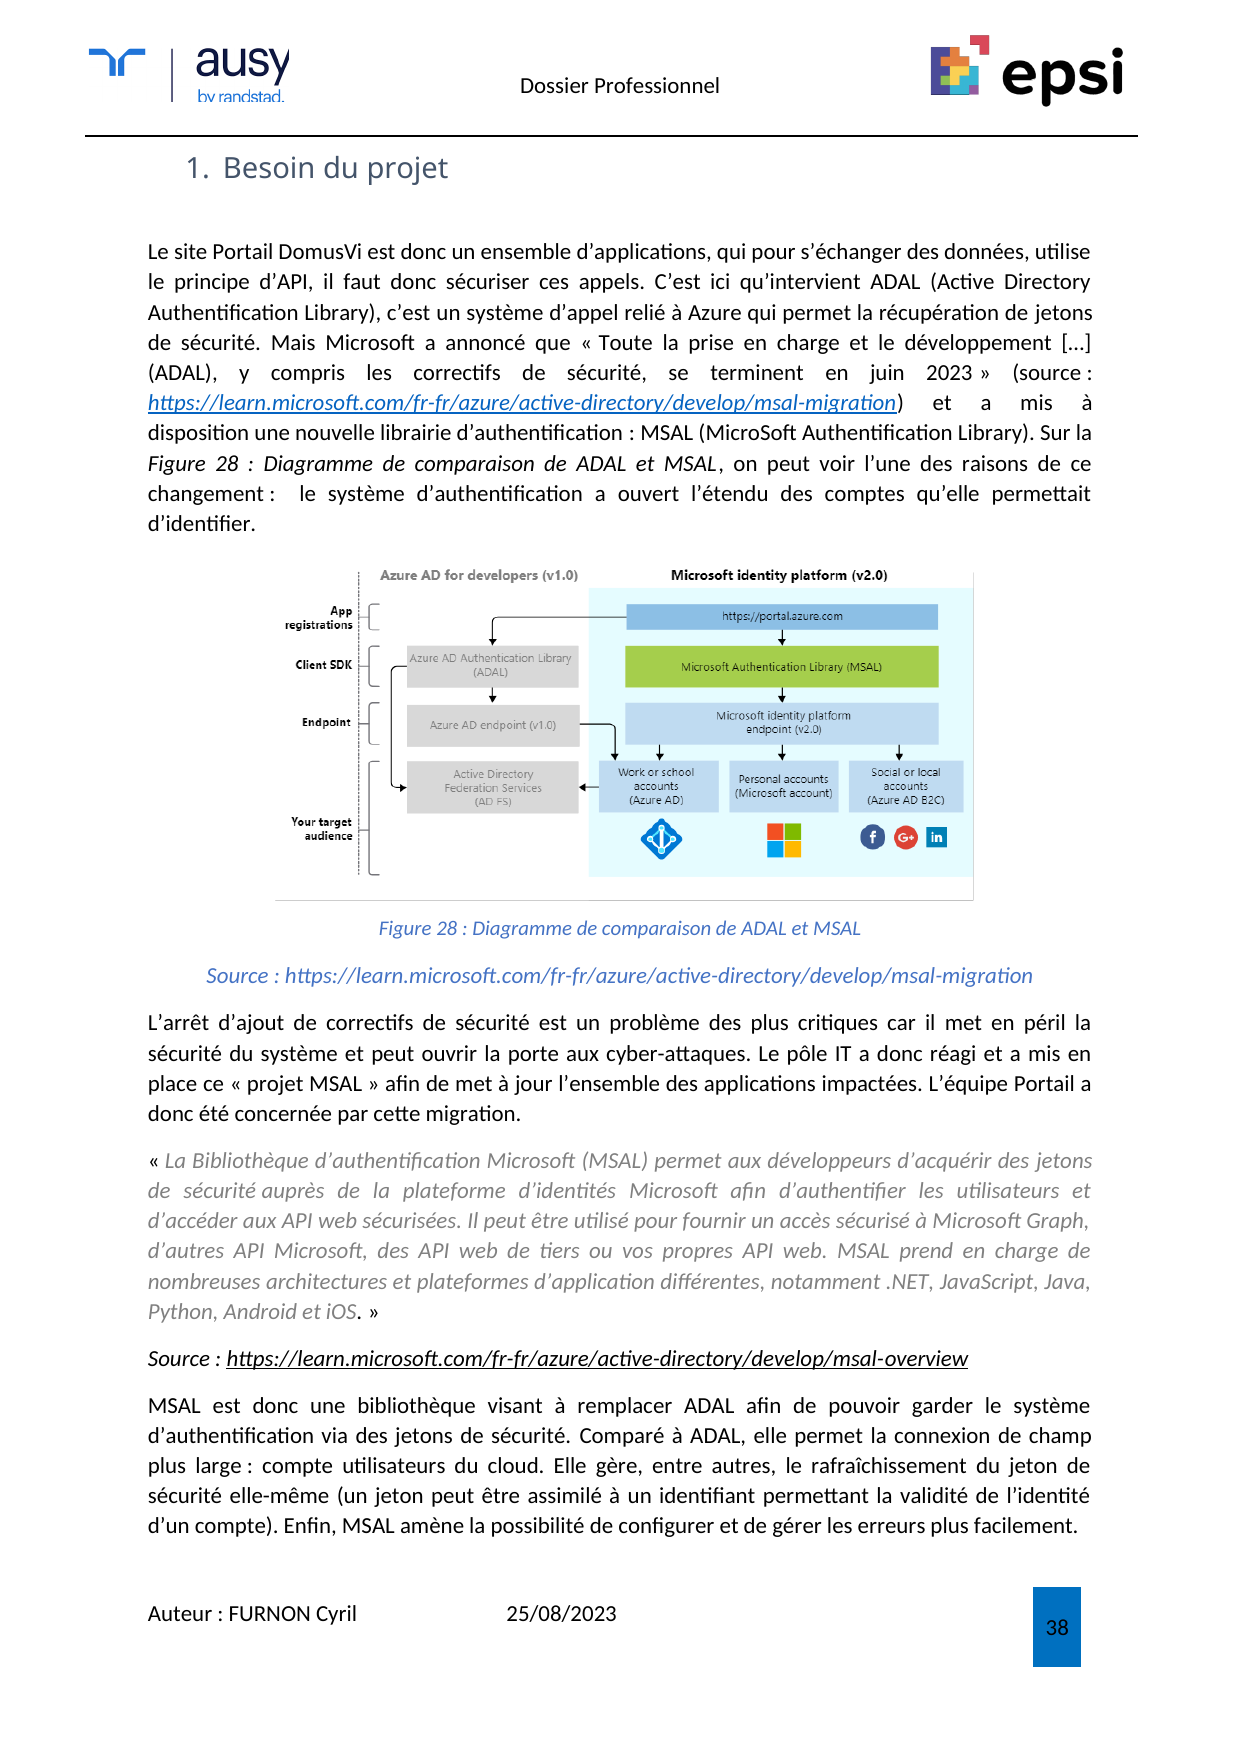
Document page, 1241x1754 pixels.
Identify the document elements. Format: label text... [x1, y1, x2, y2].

picture [88, 48, 289, 102]
text Source : https://learn.microsoft.com/fr-fr/azure/active-directory/develop/msal-overview [148, 1344, 1093, 1372]
text MSAL est donc une bibliothèque visant à remplacer ADAL afin de pouvoir garder le système d’authentification via des jetons de sécurité. Comparé à ADAL, elle permet la connexion de champ plus large : compte utilisateurs du cloud. Elle gère, entre autres, le rafraîchissement du jeton de sécurité elle-même (un jeton peut être assimilé à un identifiant permettant la validité de l’identité d’un compte). Enfin, MSAL amène la possibilité de configurer et de gérer les erreurs plus facilement. [148, 1391, 1093, 1540]
subtitle Besoin du projet [185, 148, 1093, 187]
picture [271, 563, 974, 901]
text « La Bibliothèque d’authentification Microsoft (MSAL) permet aux développeurs d’acquérir des jetons de sécurité auprès de la plateforme d’identités Microsoft afin d’authentifier les utilisateurs et d’accéder aux API web sécurisées. Il peut être utilisé pour fournir un accès sécurisé à Microsoft Graph, d’autres API Microsoft, des API web de tiers ou vos propres API web. MSAL prend en charge de nombreuses architectures et plateformes d’application différentes, notamment .NET, JavaScript, Java, Python, Android et iOS. » [148, 1146, 1093, 1325]
text Le site Portail DomusVi est donc un ensemble d’applications, qui pour s’échanger des données, utilise le principe d’API, il faut donc sécuriser ces appels. C’est ici qu’intervient ADAL (Active Directory Authentification Library), c’est un système d’appel relié à Azure qui permet la récupération de jetons de sécurité. Mais Microsoft a annoncé que « Toute la prise en charge et le développement […] (ADAL), y compris les correctifs de sécurité, se terminent en juin 2023 » (source : https://learn.microsoft.com/fr-fr/azure/active-directory/develop/msal-migration) et a mis à disposition une nouvelle librairie d’authentification : MSAL (MicroSoft Authentification Library). Sur la Figure 28 : Diagramme de comparaison de ADAL et MSAL, on peut voir l’une des raisons de ce changement : le système d’authentification a ouvert l’étendu des comptes qu’elle permettait d’identifier. [148, 237, 1093, 537]
text L’arrêt d’ajout de correctifs de sécurité est un problème des plus critiques car il met en péril la sécurité du système et peut ouvrir la porte aux cyber-attaques. Le pôle IT a donc réagi et a mis en place ce « projet MSAL » afin de met à jour l’ensemble des applications impactées. L’équipe Portail a donc été concernée par cette migration. [148, 1008, 1093, 1127]
